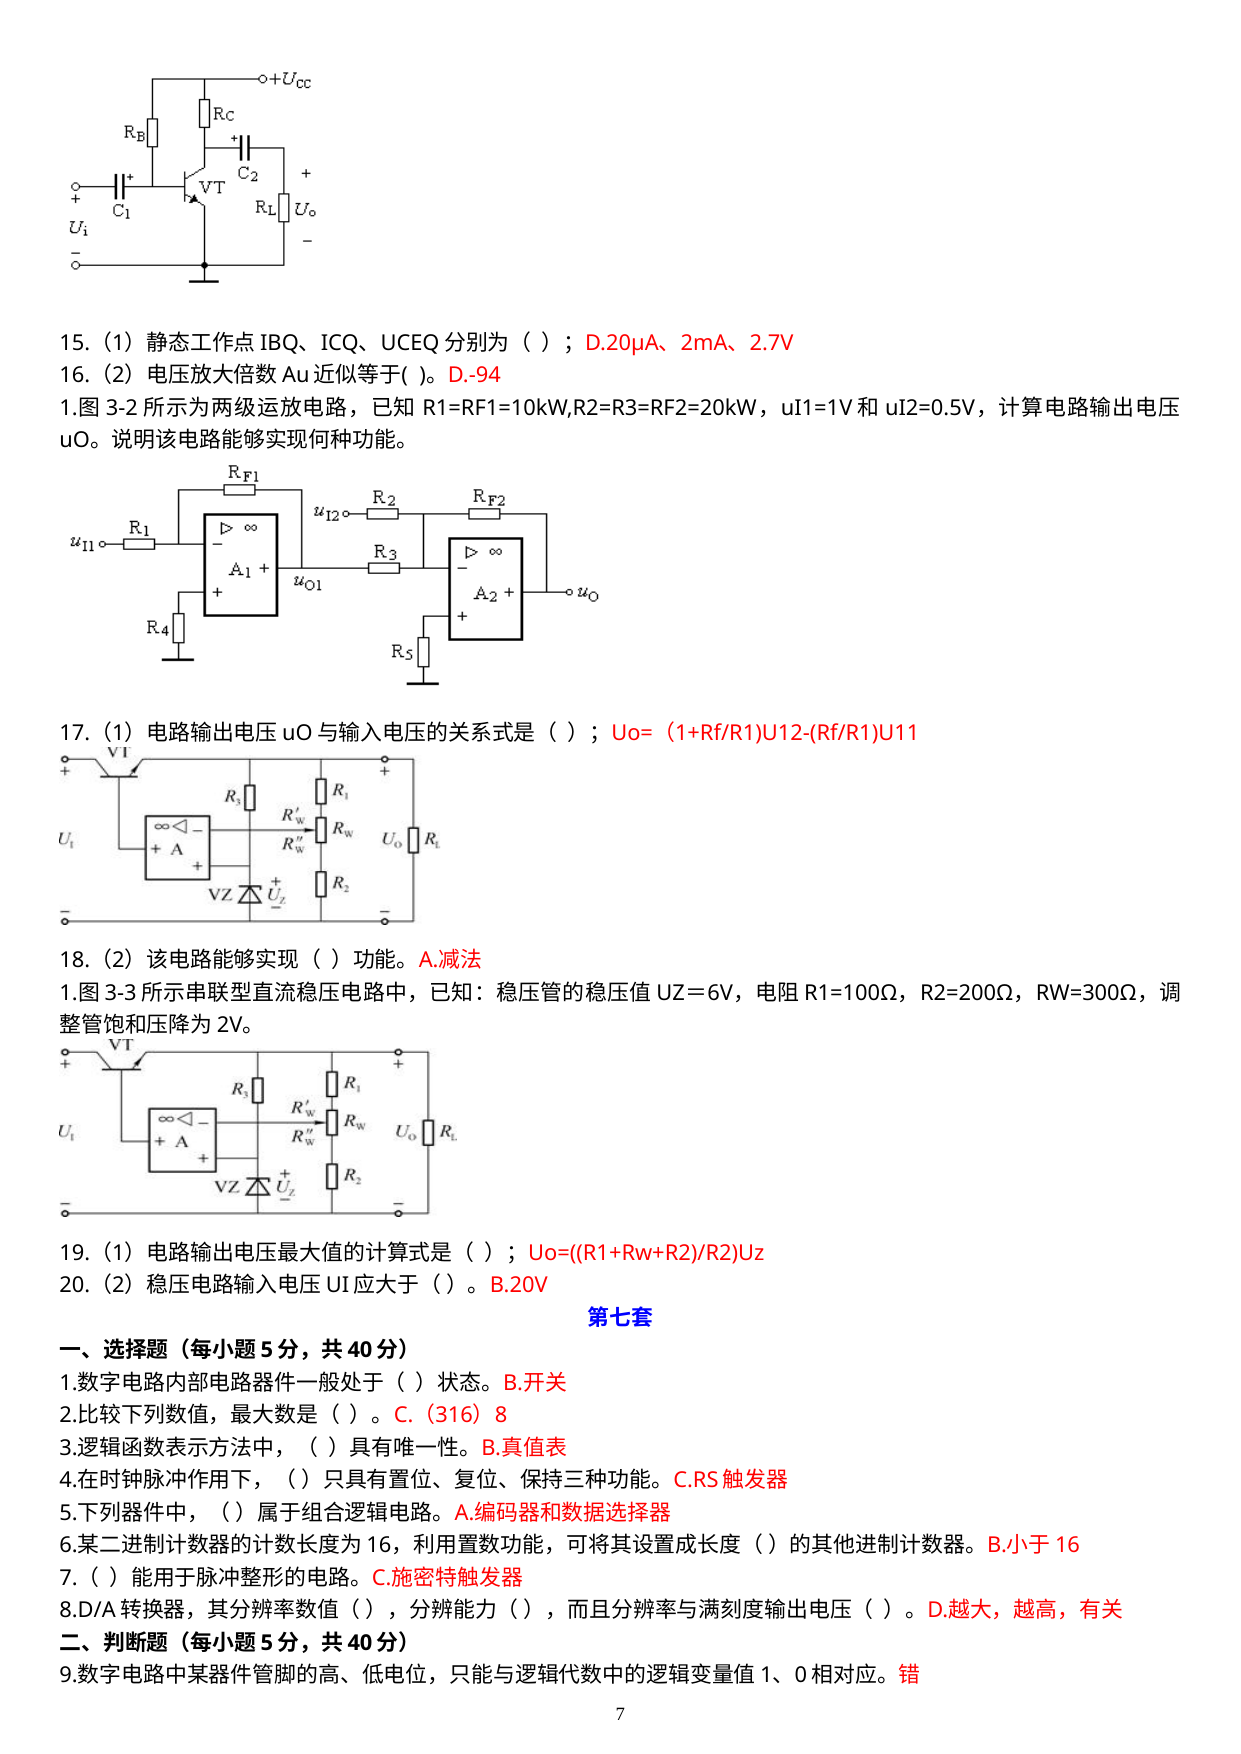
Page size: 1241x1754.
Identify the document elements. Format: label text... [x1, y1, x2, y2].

picture [59, 1039, 457, 1217]
text 7.（ ）能用于脉冲整形的电路。C.施密特触发器 [59, 1559, 1181, 1592]
text 6.某二进制计数器的计数长度为16，利用置数功能，可将其设置成长度（ ）的其他进制计数器。B.小于16 [59, 1527, 1181, 1559]
text 1.图3-2所示为两级运放电路，已知R1=RF1=10kW,R2=R3=RF2=20kW，uI1=1V和uI2=0.5V，计算电路输出电压uO。说明该电路能够实现何种功能。 [59, 389, 1181, 454]
text 18.（2）该电路能够实现（ ）功能。A.减法 [59, 942, 1181, 974]
picture [59, 454, 609, 694]
text 8.D/A转换器，其分辨率数值（ ），分辨能力（ ），而且分辨率与满刻度输出电压（ ）。D.越大，越高，有关 [59, 1592, 1181, 1624]
text 15.（1）静态工作点IBQ、ICQ、UCEQ分别为（ ）；D.20μA、2mA、2.7V [59, 324, 1181, 357]
text 2.比较下列数值，最大数是（ ）。C.（316）8 [59, 1397, 1181, 1429]
text 二、判断题（每小题5分，共40分） [59, 1624, 1181, 1657]
text 16.（2）电压放大倍数Au近似等于( )。D.-94 [59, 357, 1181, 389]
text 19.（1）电路输出电压最大值的计算式是（ ）；Uo=((R1+Rw+R2)/R2)Uz [59, 1234, 1181, 1267]
picture [59, 747, 441, 925]
text 20.（2）稳压电路输入电压UI应大于（ ）。B.20V [59, 1267, 1181, 1299]
text 1.图3-3所示串联型直流稳压电路中，已知：稳压管的稳压值UZ＝6V，电阻R1=100Ω，R2=200Ω，RW=300Ω，调整管饱和压降为2V。 [59, 974, 1181, 1039]
text 5.下列器件中，（ ）属于组合逻辑电路。A.编码器和数据选择器 [59, 1494, 1181, 1527]
text 1.数字电路内部电路器件一般处于（ ）状态。B.开关 [59, 1364, 1181, 1397]
text 第七套 [59, 1299, 1181, 1332]
text 17.（1）电路输出电压uO与输入电压的关系式是（ ）；Uo=（1+Rf/R1)U12-(Rf/R1)U11 [59, 714, 1181, 747]
picture [59, 64, 323, 295]
text 3.逻辑函数表示方法中，（ ）具有唯一性。B.真值表 [59, 1429, 1181, 1462]
text 一、选择题（每小题5分，共40分） [59, 1332, 1181, 1364]
text 4.在时钟脉冲作用下，（ ）只具有置位、复位、保持三种功能。C.RS触发器 [59, 1462, 1181, 1494]
text 9.数字电路中某器件管脚的高、低电位，只能与逻辑代数中的逻辑变量值1、0相对应。错 [59, 1657, 1181, 1689]
